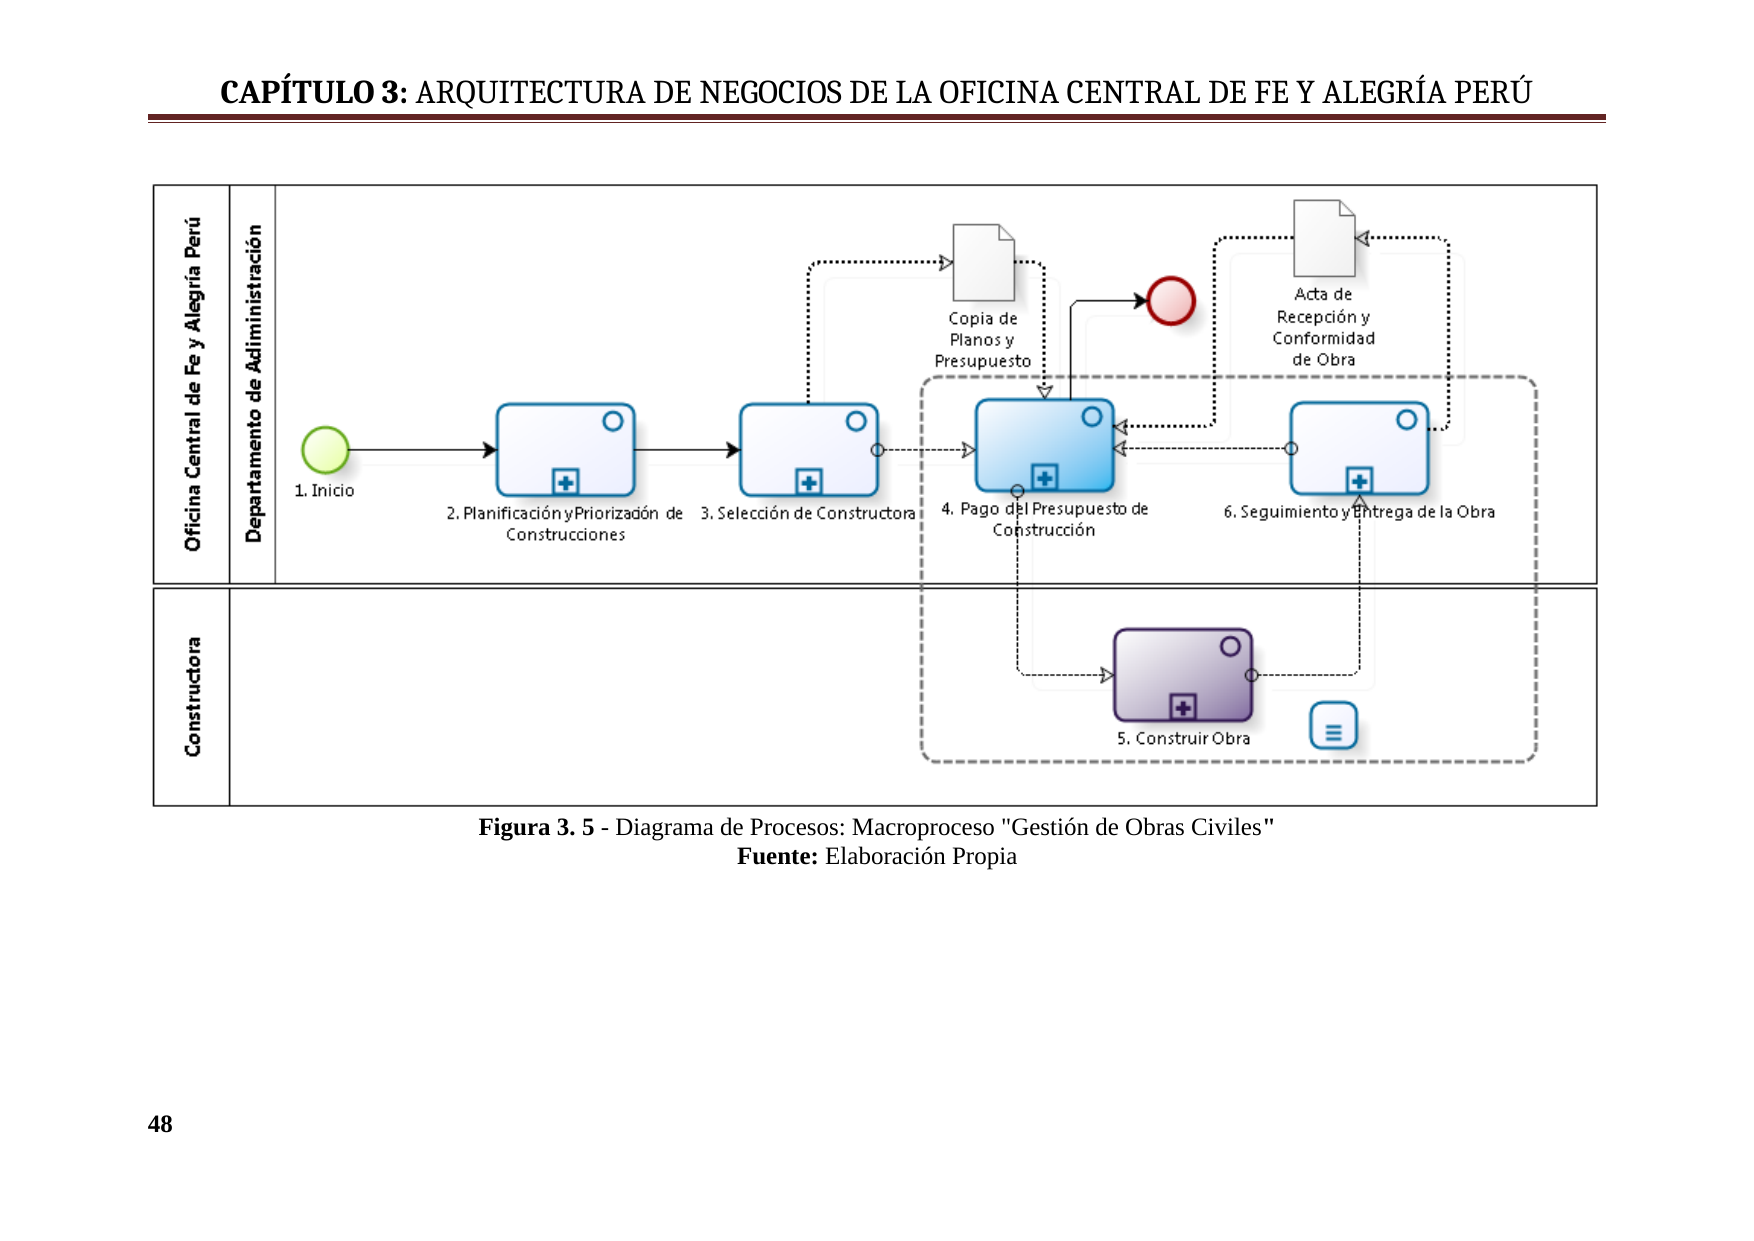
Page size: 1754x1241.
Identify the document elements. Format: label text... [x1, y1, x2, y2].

text Figura 3. 5 - Diagrama de Procesos: Macroproceso "Gestión de Obras Civiles" [148, 813, 1606, 841]
text Fuente: Elaboración Propia [148, 841, 1606, 870]
picture [147, 177, 1607, 813]
